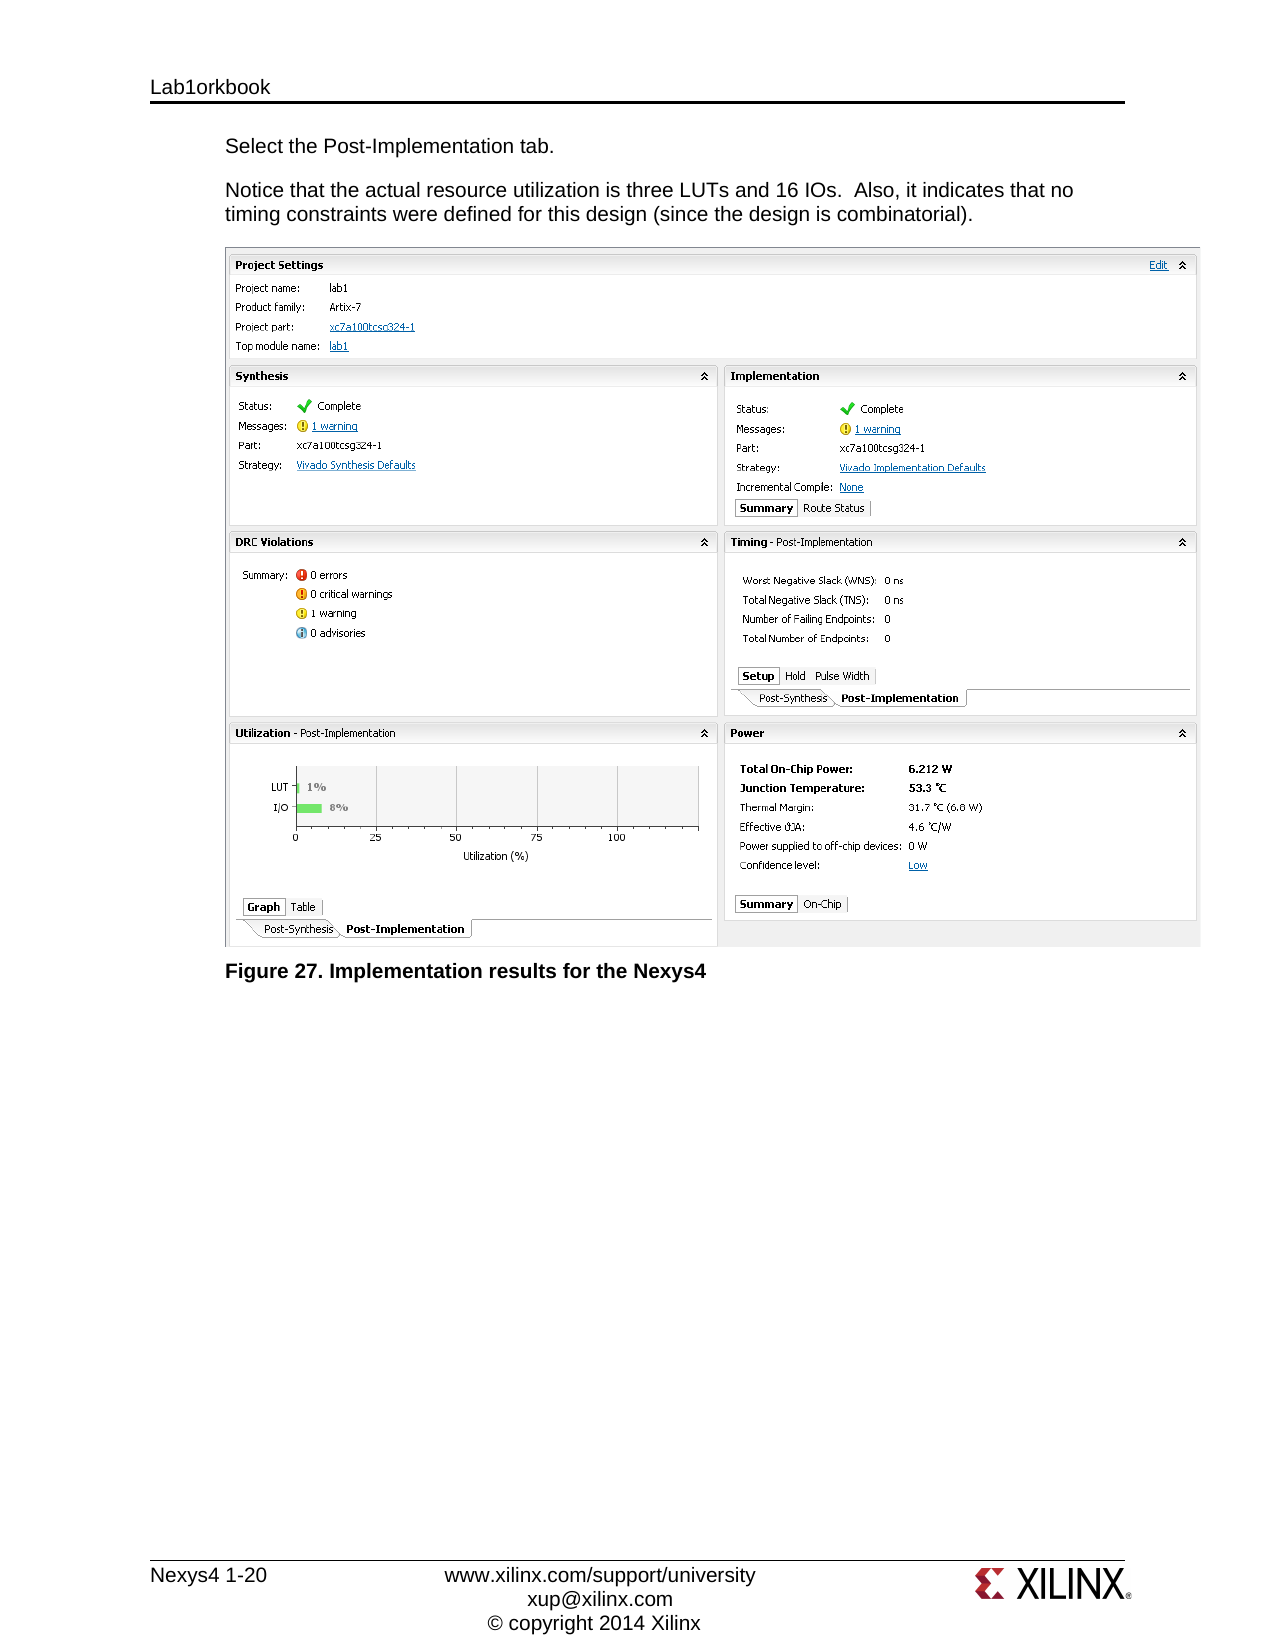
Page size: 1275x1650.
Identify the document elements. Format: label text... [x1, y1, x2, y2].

text Select the Post-Implementation tab. [225, 133, 1125, 157]
picture [975, 1568, 1132, 1599]
text Notice that the actual resource utilization is three LUTs and 16 IOs. Also, it indicates that no timing constraints were defined for this design (since the design is combinatorial). [225, 178, 1125, 226]
text Figure 27. Implementation results for the Nexys4 [225, 959, 1125, 983]
picture [225, 247, 1200, 947]
